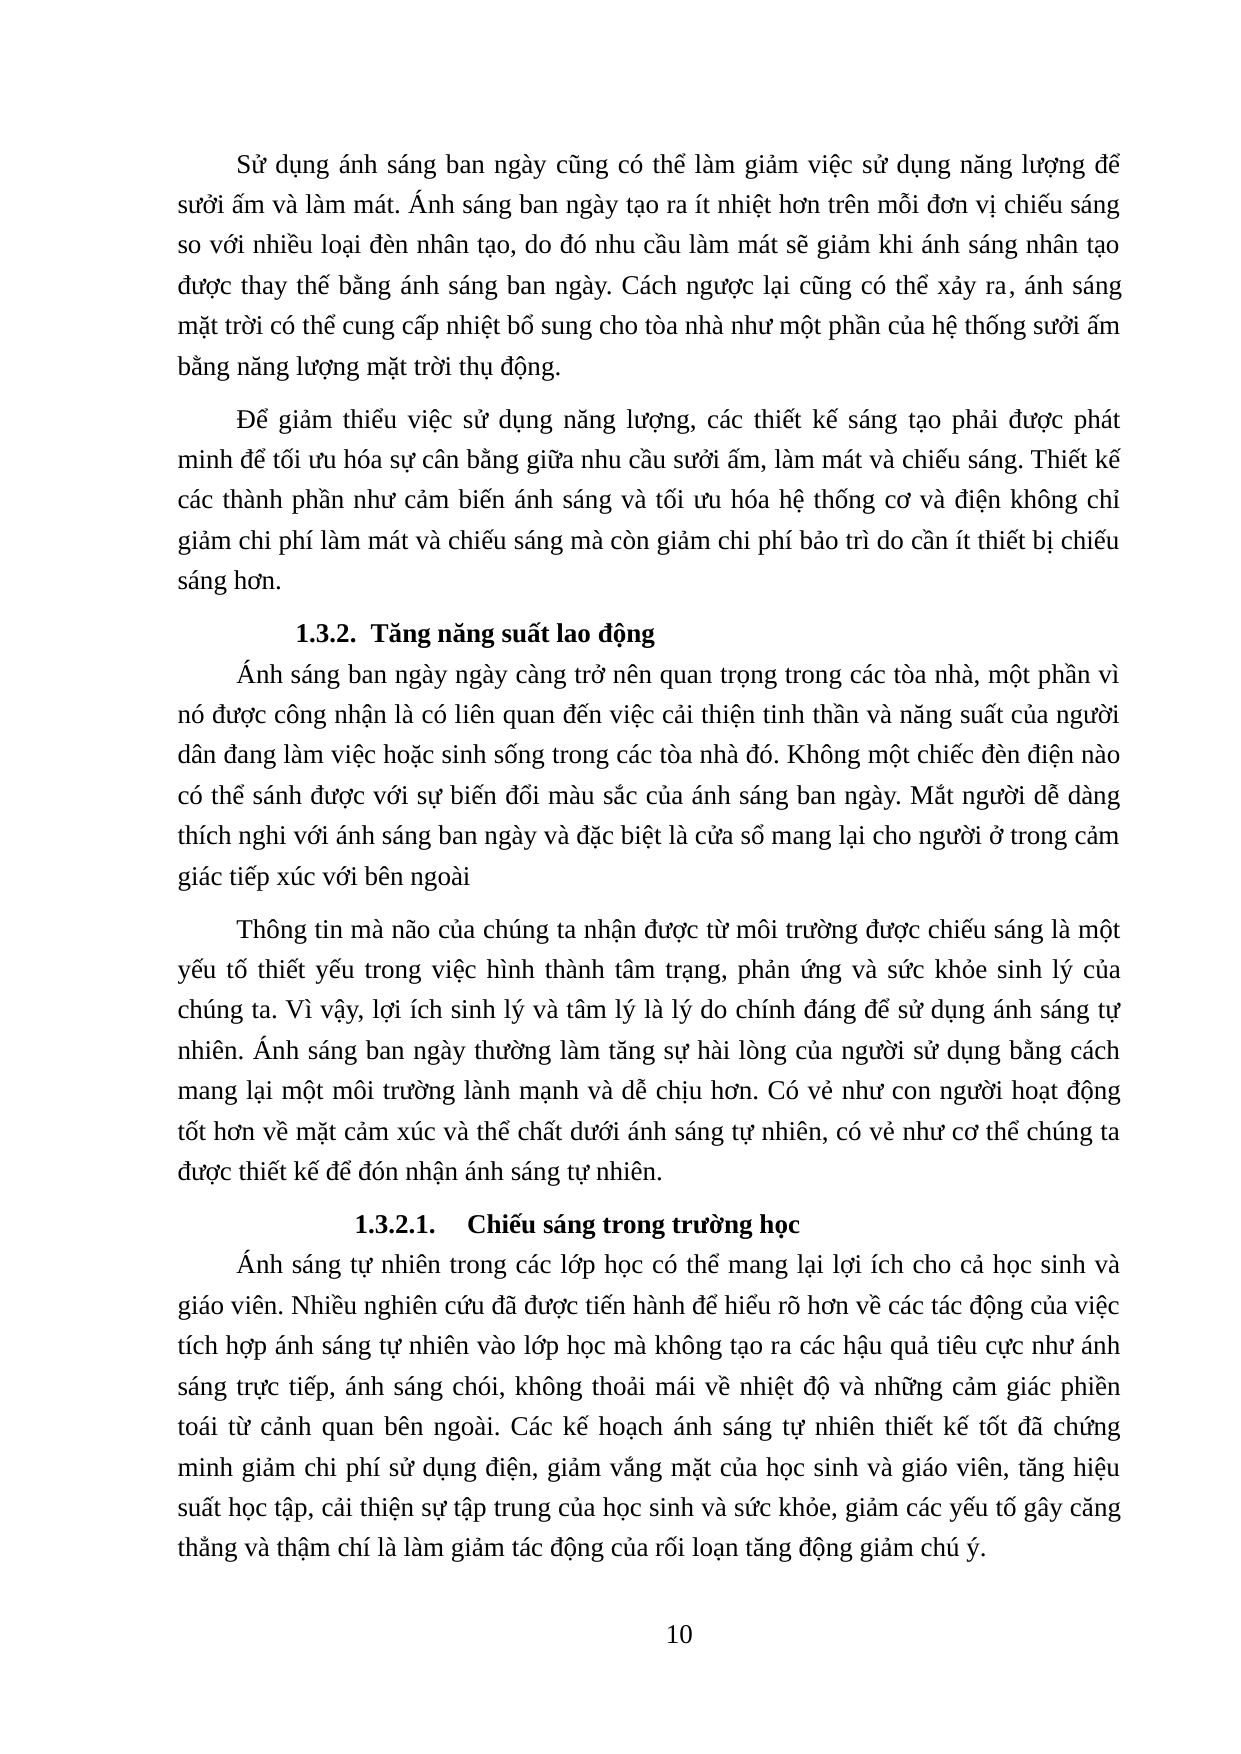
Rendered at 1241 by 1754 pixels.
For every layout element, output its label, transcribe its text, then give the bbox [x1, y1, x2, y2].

subtitle Tăng năng suất lao động [295, 617, 1122, 648]
subtitle Chiếu sáng trong trường học [354, 1208, 1122, 1239]
text Sử dụng ánh sáng ban ngày cũng có thể làm giảm việc sử dụng năng lượng để sưởi ấm và làm mát. Ánh sáng ban ngày tạo ra ít nhiệt hơn trên mỗi đơn vị chiếu sáng so với nhiều loại đèn nhân tạo, do đó nhu cầu làm mát sẽ giảm khi ánh sáng nhân tạo được thay thế bằng ánh sáng ban ngày. Cách ngược lại cũng có thể xảy ra, ánh sáng mặt trời có thể cung cấp nhiệt bổ sung cho tòa nhà như một phần của hệ thống sưởi ấm bằng năng lượng mặt trời thụ động. [177, 148, 1122, 381]
text Thông tin mà não của chúng ta nhận được từ môi trường được chiếu sáng là một yếu tố thiết yếu trong việc hình thành tâm trạng, phản ứng và sức khỏe sinh lý của chúng ta. Vì vậy, lợi ích sinh lý và tâm lý là lý do chính đáng để sử dụng ánh sáng tự nhiên. Ánh sáng ban ngày thường làm tăng sự hài lòng của người sử dụng bằng cách mang lại một môi trường lành mạnh và dễ chịu hơn. Có vẻ như con người hoạt động tốt hơn về mặt cảm xúc và thể chất dưới ánh sáng tự nhiên, có vẻ như cơ thể chúng ta được thiết kế để đón nhận ánh sáng tự nhiên. [177, 913, 1122, 1186]
text Ánh sáng ban ngày ngày càng trở nên quan trọng trong các tòa nhà, một phần vì nó được công nhận là có liên quan đến việc cải thiện tinh thần và năng suất của người dân đang làm việc hoặc sinh sống trong các tòa nhà đó. Không một chiếc đèn điện nào có thể sánh được với sự biến đổi màu sắc của ánh sáng ban ngày. Mắt người dễ dàng thích nghi với ánh sáng ban ngày và đặc biệt là cửa sổ mang lại cho người ở trong cảm giác tiếp xúc với bên ngoài [177, 658, 1122, 891]
text Để giảm thiểu việc sử dụng năng lượng, các thiết kế sáng tạo phải được phát minh để tối ưu hóa sự cân bằng giữa nhu cầu sưởi ấm, làm mát và chiếu sáng. Thiết kế các thành phần như cảm biến ánh sáng và tối ưu hóa hệ thống cơ và điện không chỉ giảm chi phí làm mát và chiếu sáng mà còn giảm chi phí bảo trì do cần ít thiết bị chiếu sáng hơn. [177, 403, 1122, 596]
text Ánh sáng tự nhiên trong các lớp học có thể mang lại lợi ích cho cả học sinh và giáo viên. Nhiều nghiên cứu đã được tiến hành để hiểu rõ hơn về các tác động của việc tích hợp ánh sáng tự nhiên vào lớp học mà không tạo ra các hậu quả tiêu cực như ánh sáng trực tiếp, ánh sáng chói, không thoải mái về nhiệt độ và những cảm giác phiền toái từ cảnh quan bên ngoài. Các kế hoạch ánh sáng tự nhiên thiết kế tốt đã chứng minh giảm chi phí sử dụng điện, giảm vắng mặt của học sinh và giáo viên, tăng hiệu suất học tập, cải thiện sự tập trung của học sinh và sức khỏe, giảm các yếu tố gây căng thẳng và thậm chí là làm giảm tác động của rối loạn tăng động giảm chú ý. [177, 1248, 1122, 1563]
